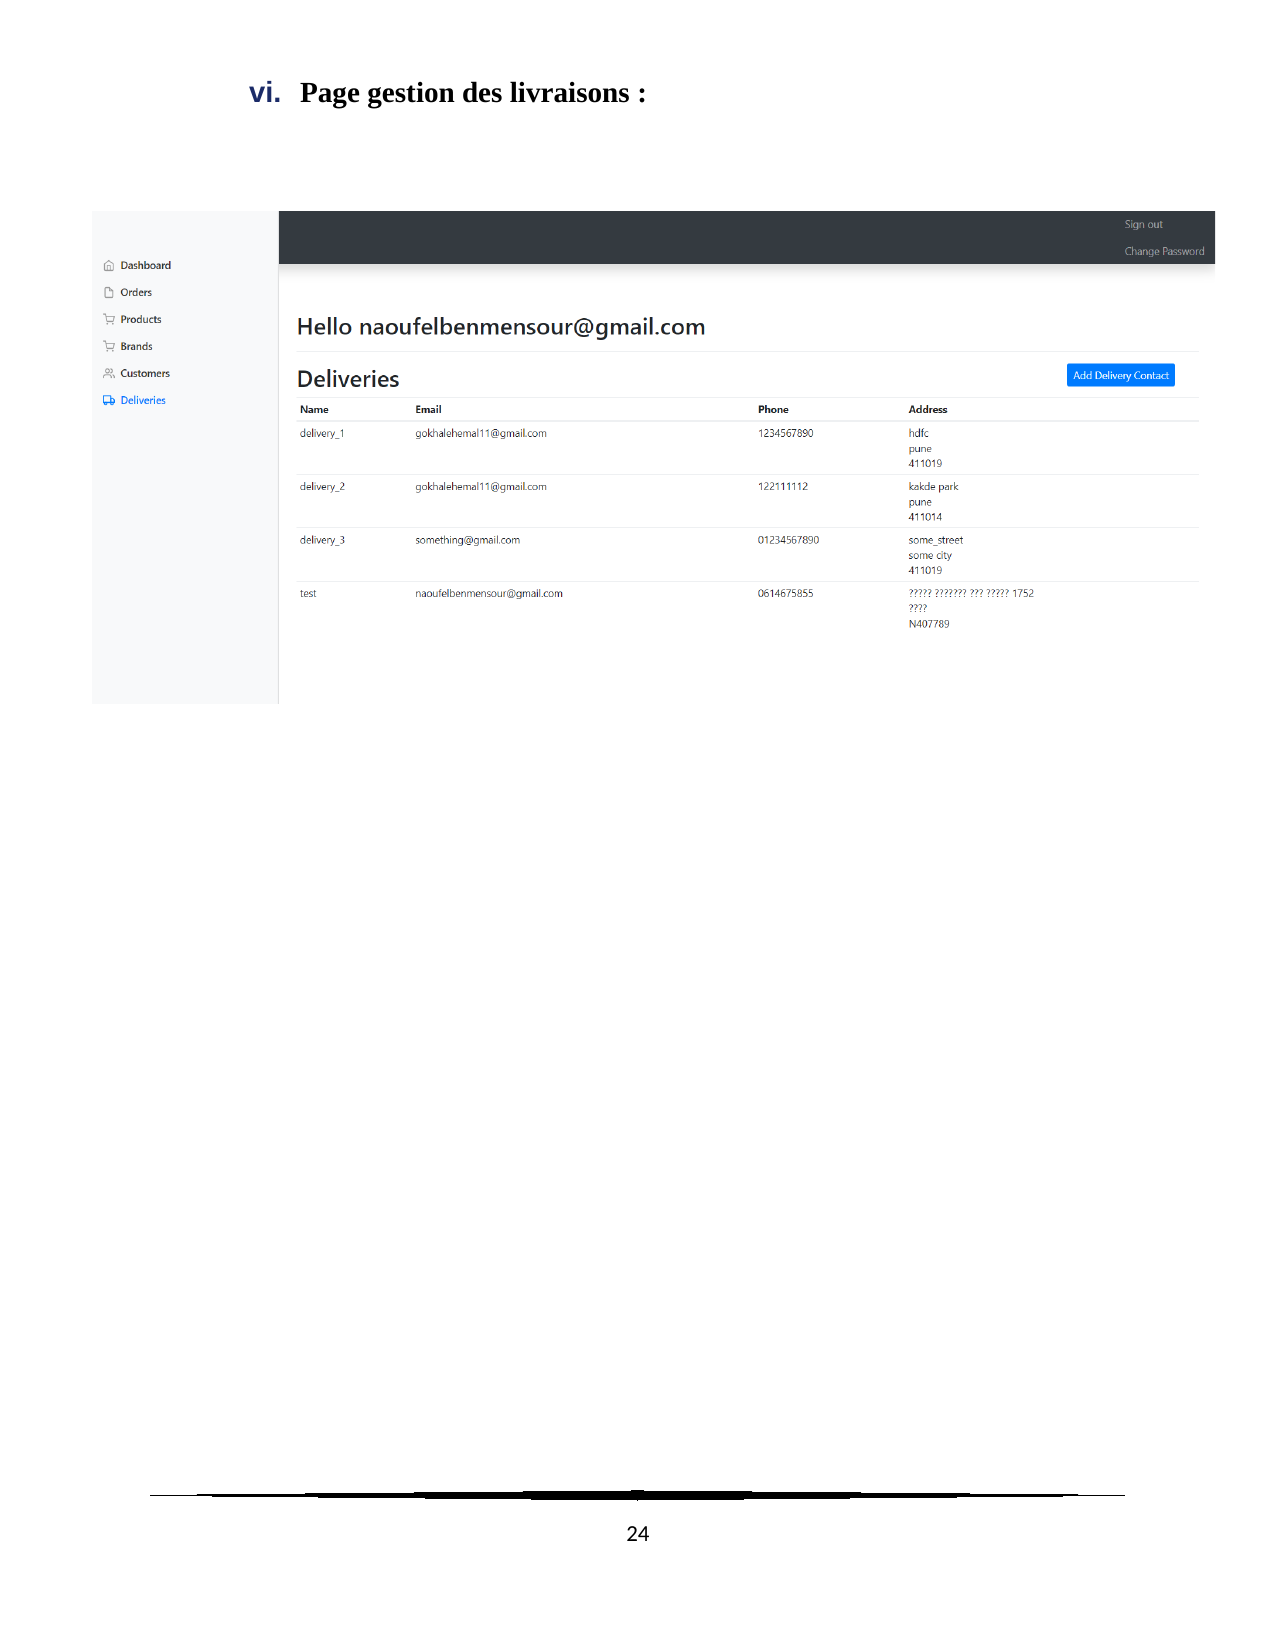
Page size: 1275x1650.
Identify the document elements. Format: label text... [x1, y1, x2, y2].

picture [92, 211, 1216, 704]
subtitle Page gestion des livraisons : [281, 75, 1200, 109]
